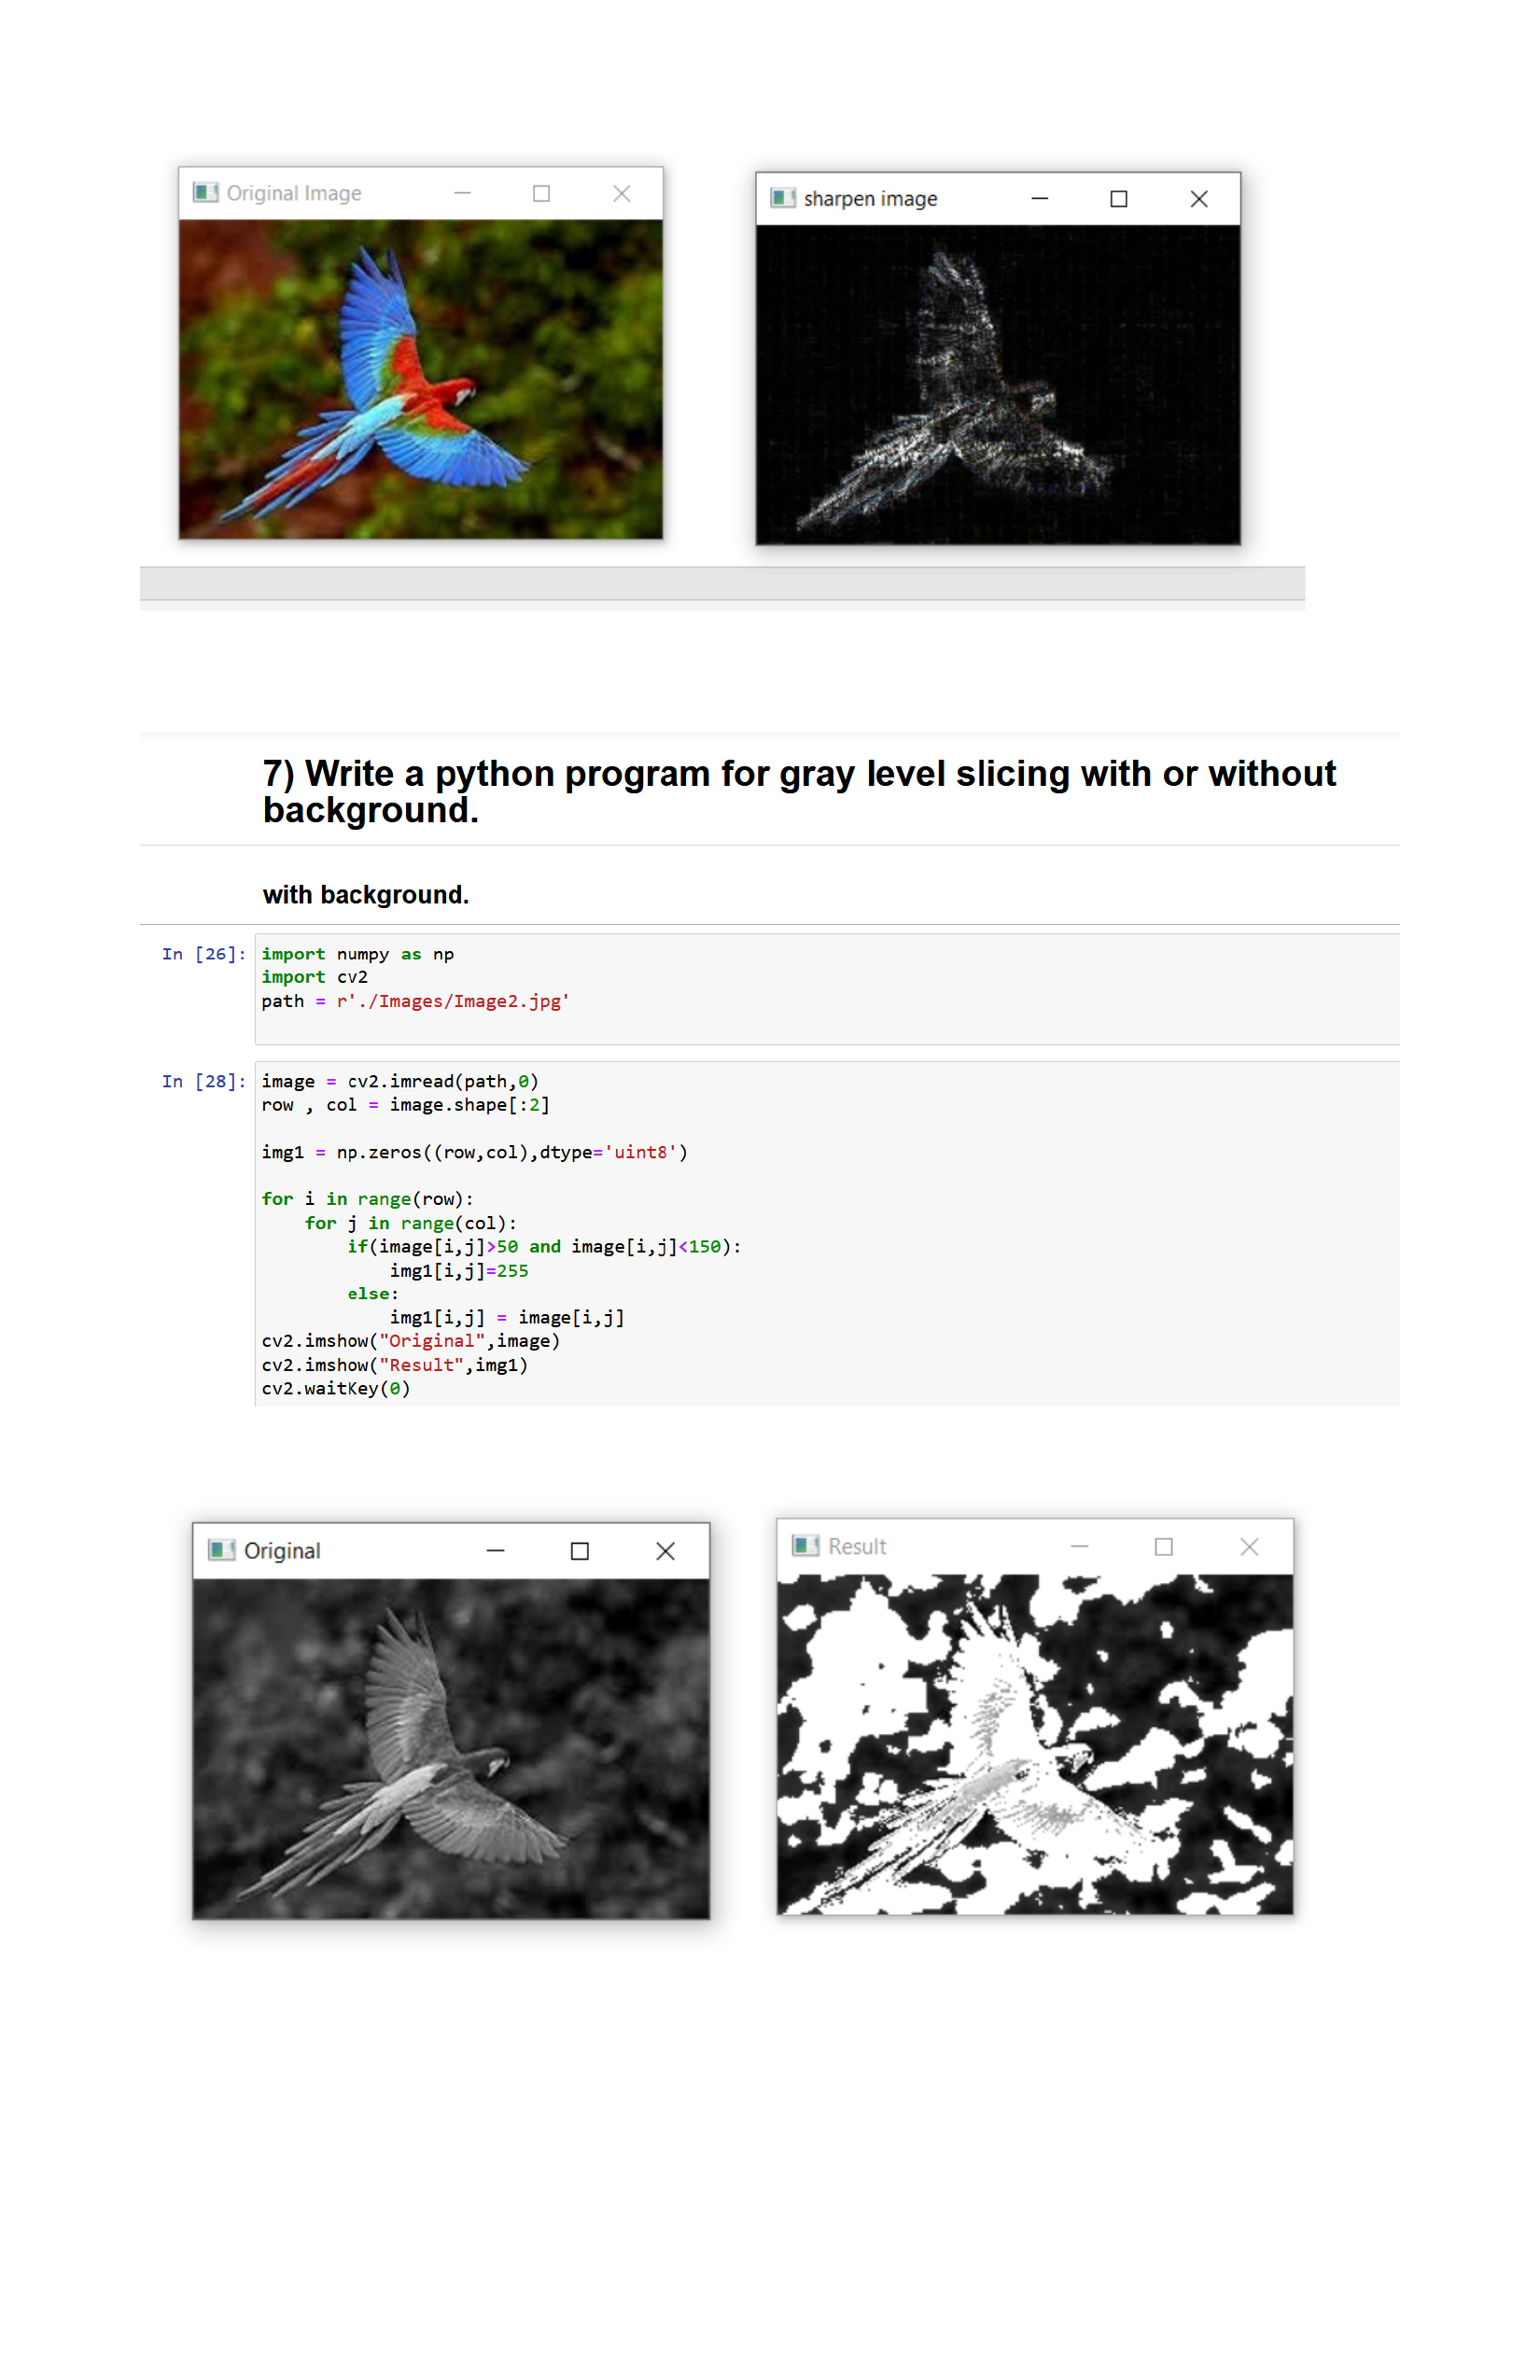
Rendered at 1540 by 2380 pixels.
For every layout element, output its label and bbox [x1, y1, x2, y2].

picture [140, 140, 1306, 610]
picture [140, 733, 1400, 1407]
picture [140, 1467, 1400, 2054]
